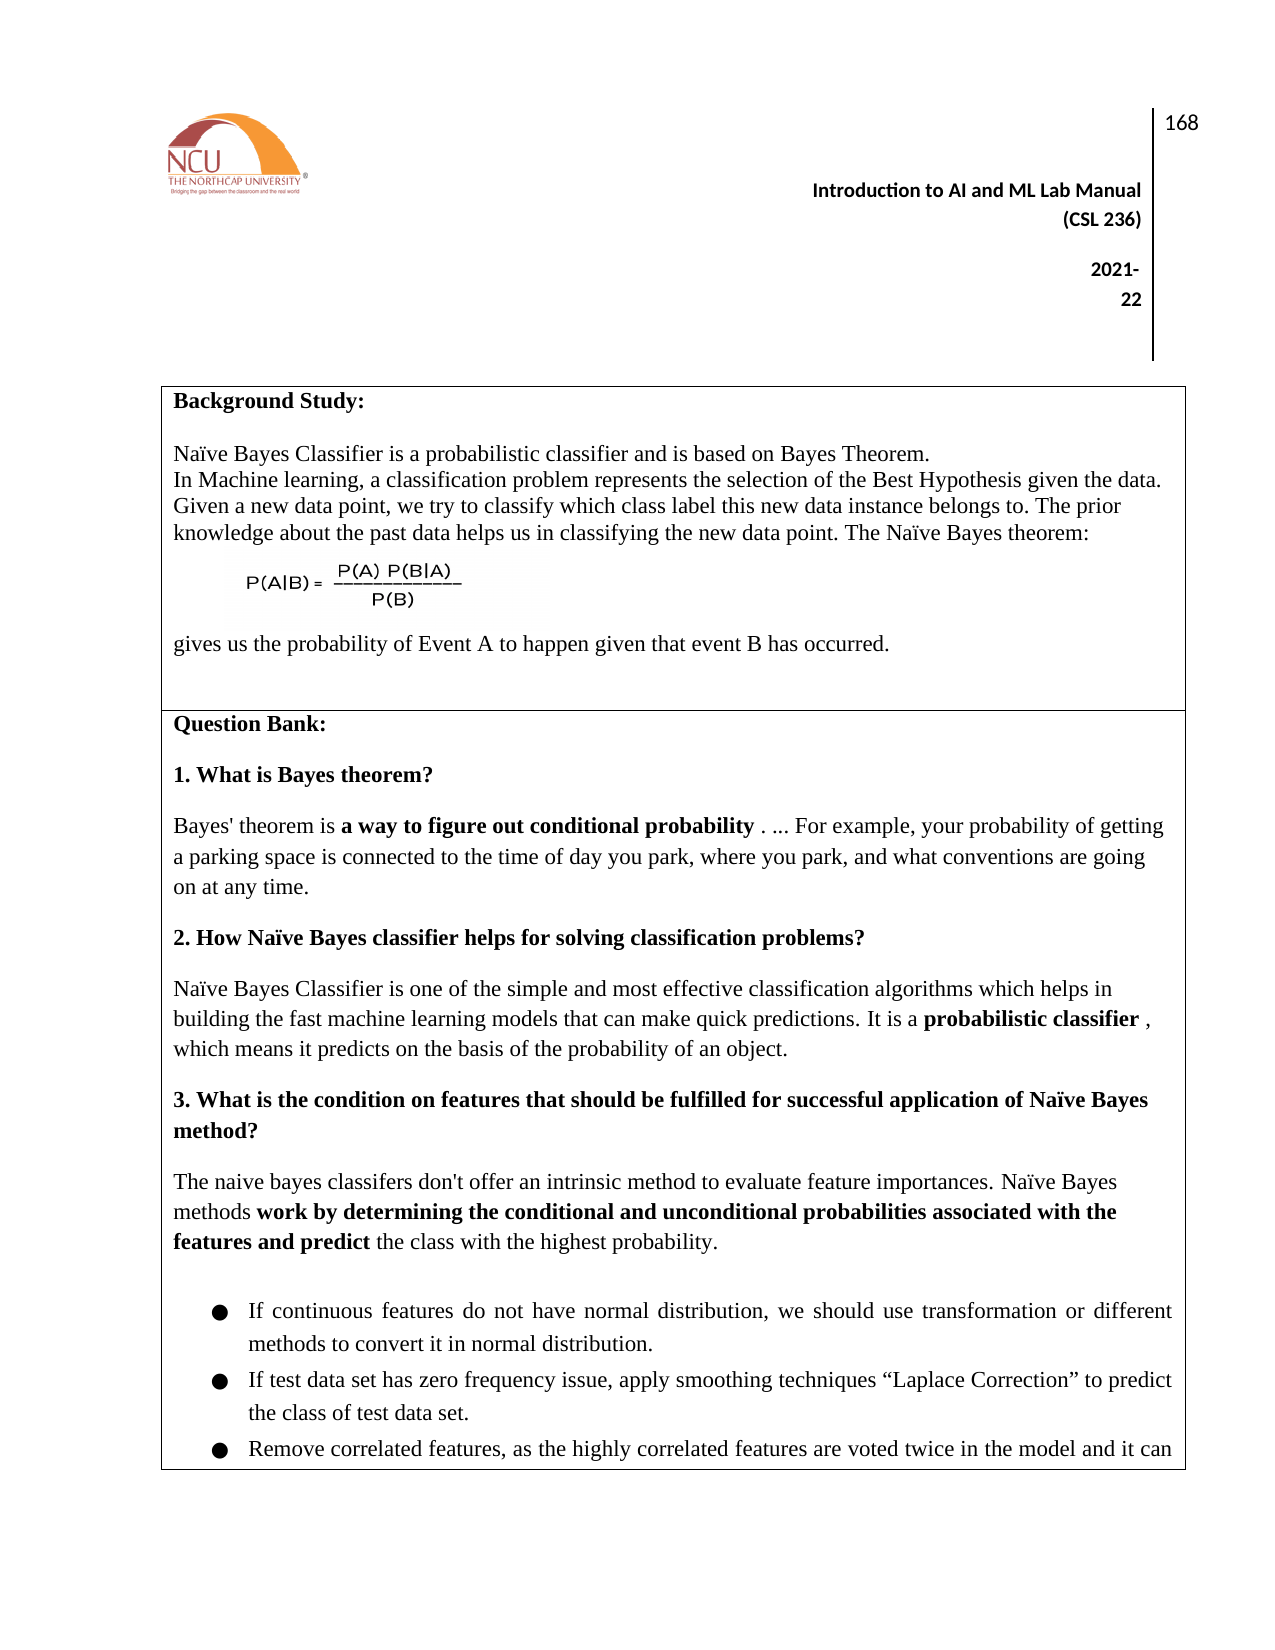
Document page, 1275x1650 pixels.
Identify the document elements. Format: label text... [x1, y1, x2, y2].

picture [224, 545, 550, 631]
picture [164, 108, 309, 198]
